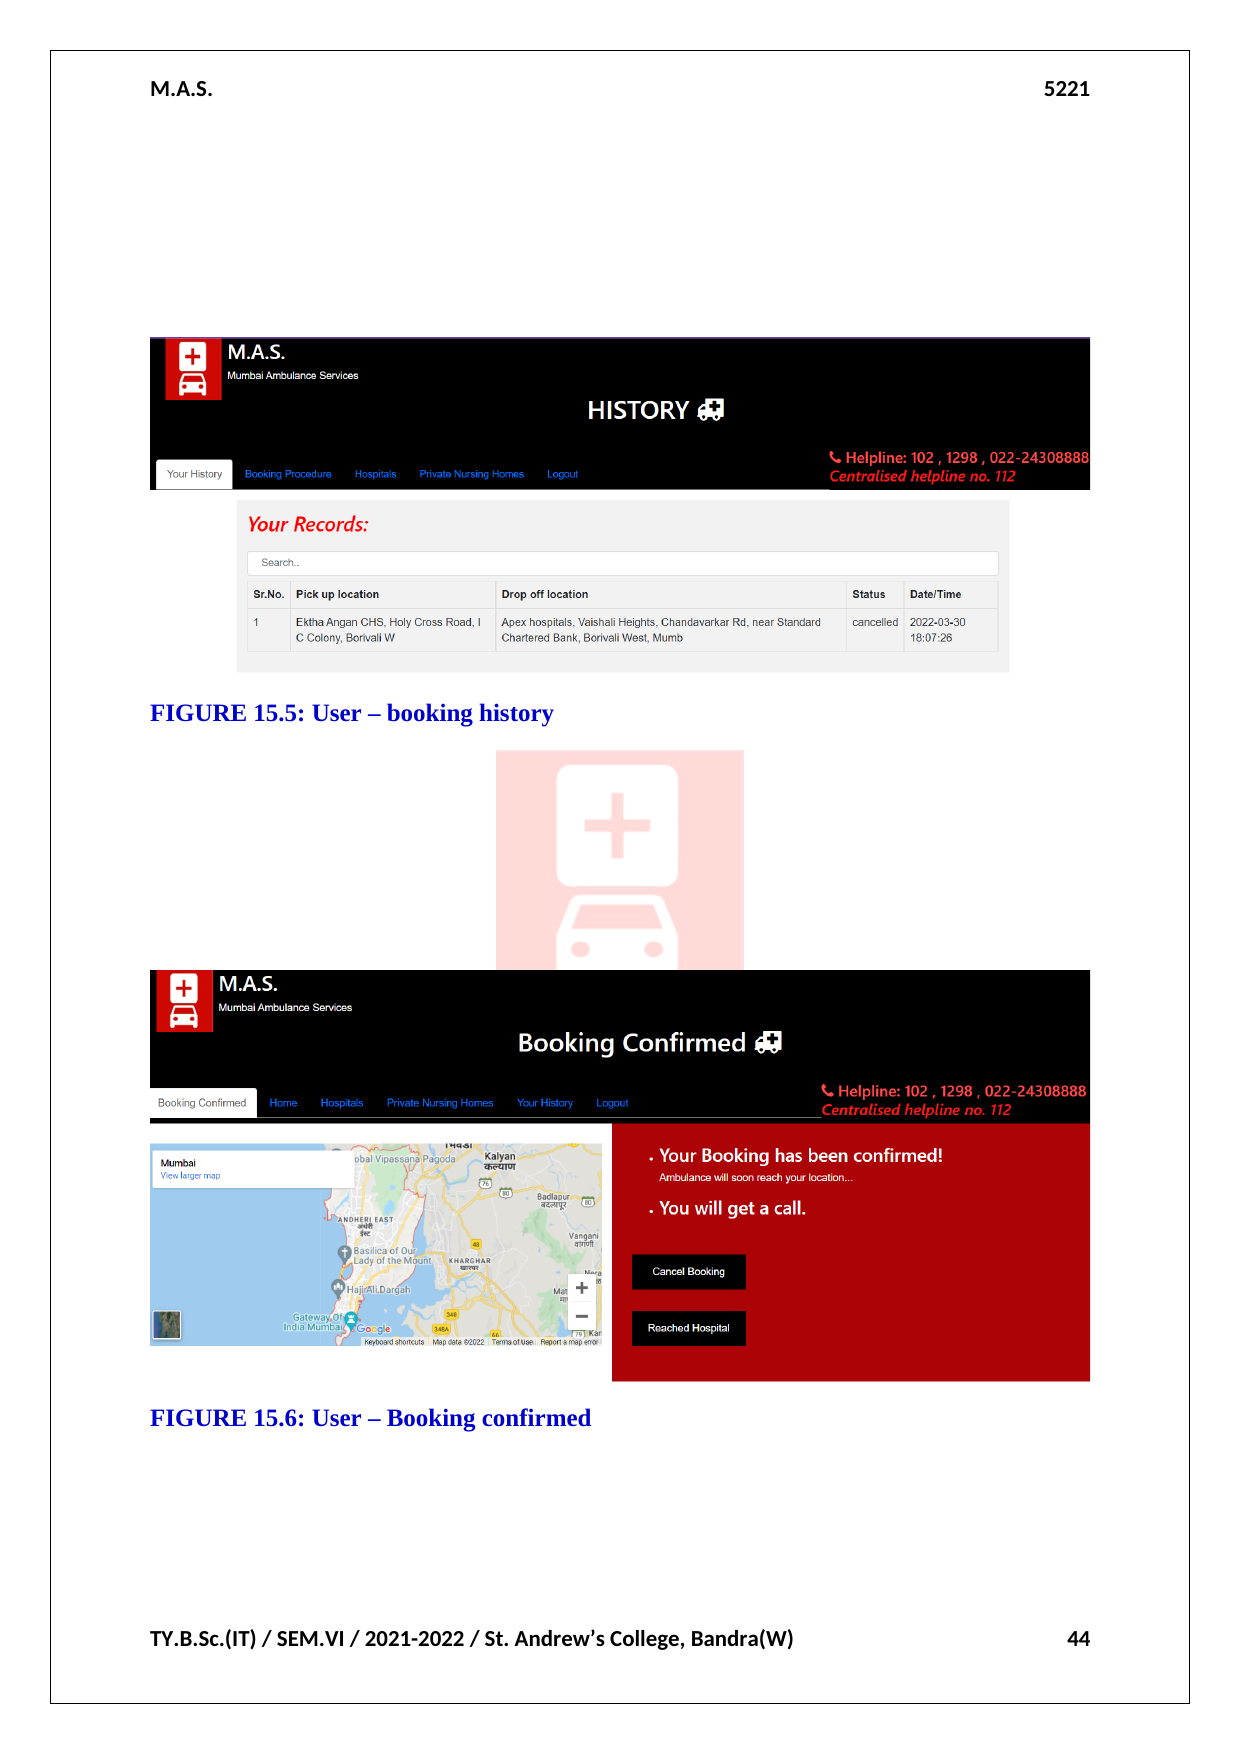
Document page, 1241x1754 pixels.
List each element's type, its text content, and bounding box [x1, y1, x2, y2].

picture [150, 970, 1091, 1385]
subtitle FIGURE 15.6: User – Booking confirmed [150, 1403, 1090, 1432]
picture [150, 337, 1091, 680]
subtitle FIGURE 15.5: User – booking history [150, 698, 1090, 727]
